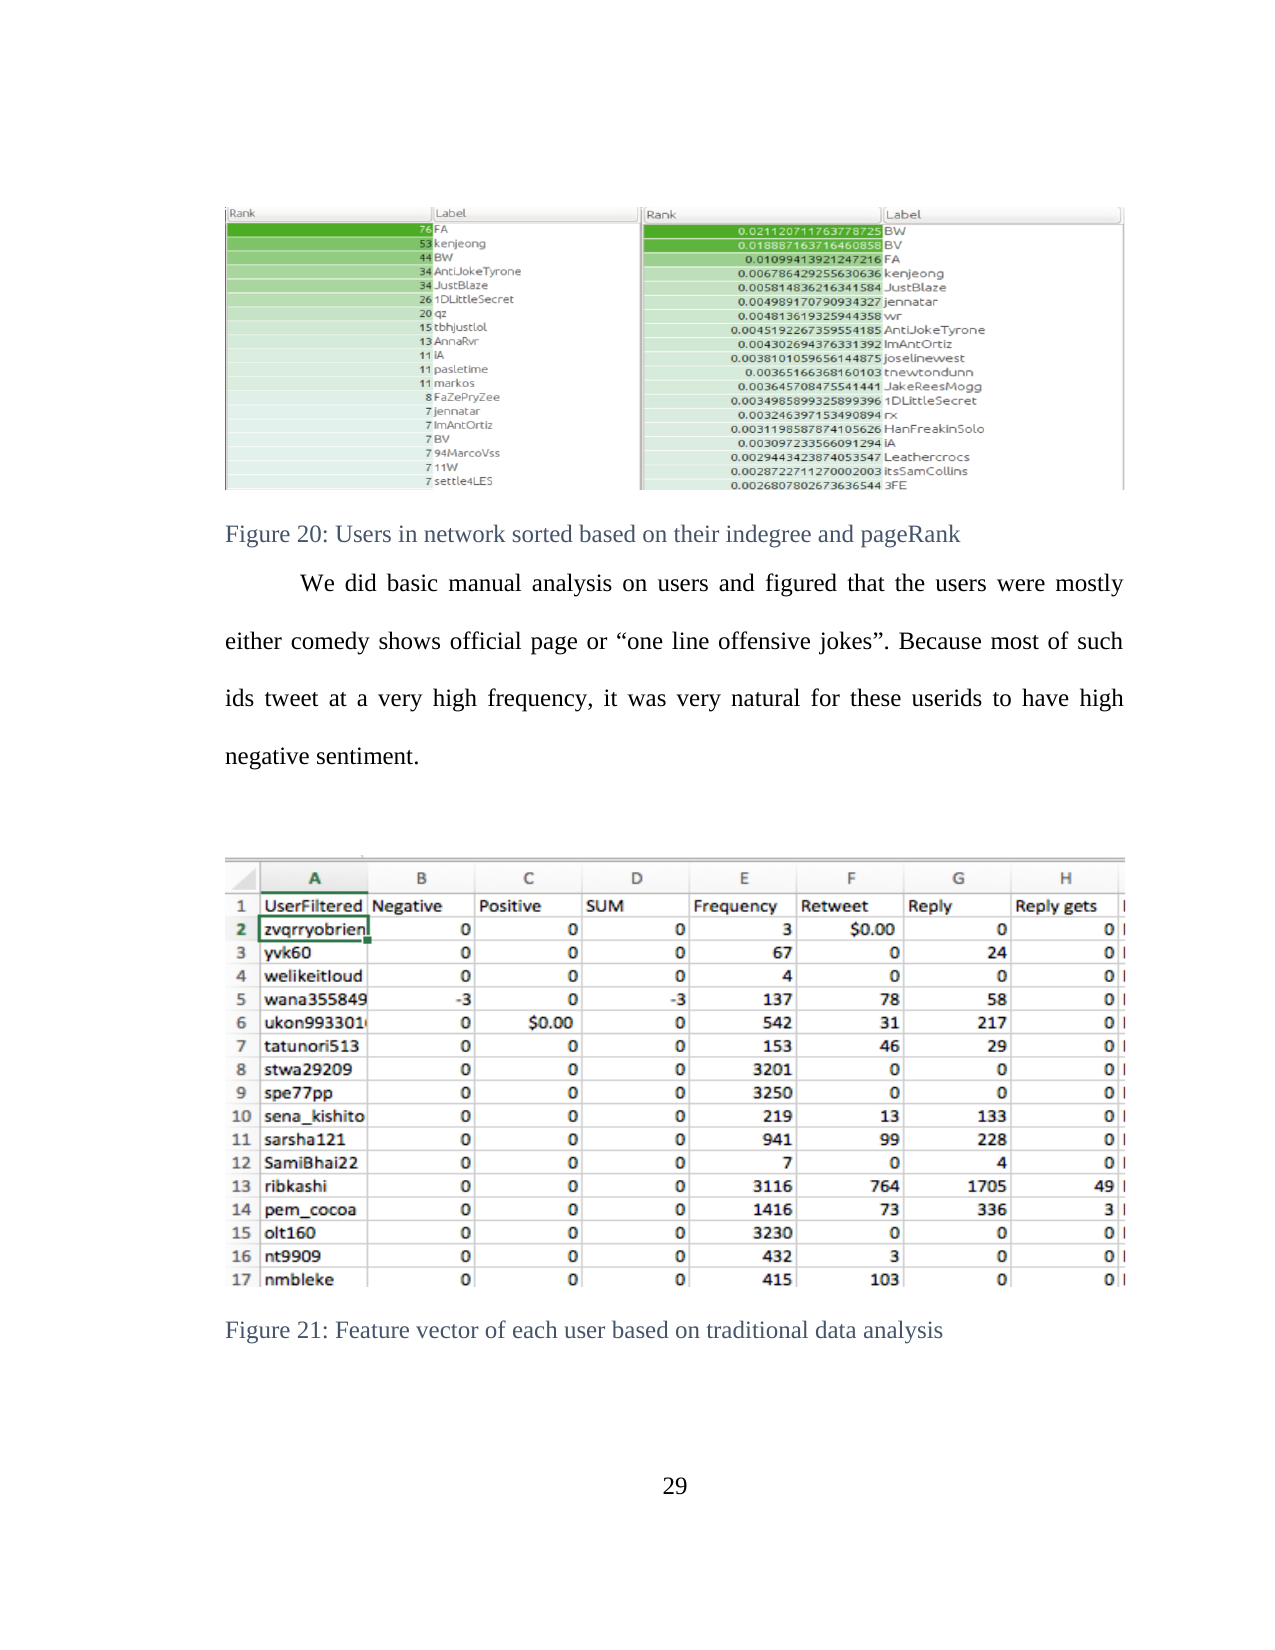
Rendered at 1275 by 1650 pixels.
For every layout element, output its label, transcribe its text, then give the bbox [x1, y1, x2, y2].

picture [225, 855, 1125, 1287]
text Figure 20: Users in network sorted based on their indegree and pageRank [225, 519, 1125, 547]
text Figure 21: Feature vector of each user based on traditional data analysis [225, 1315, 1125, 1344]
text We did basic manual analysis on users and figured that the users were mostly either comedy shows official page or “one line offensive jokes”. Because most of such ids tweet at a very high frequency, it was very natural for these userids to have high negative sentiment. [225, 568, 1125, 769]
picture [225, 207, 1125, 490]
